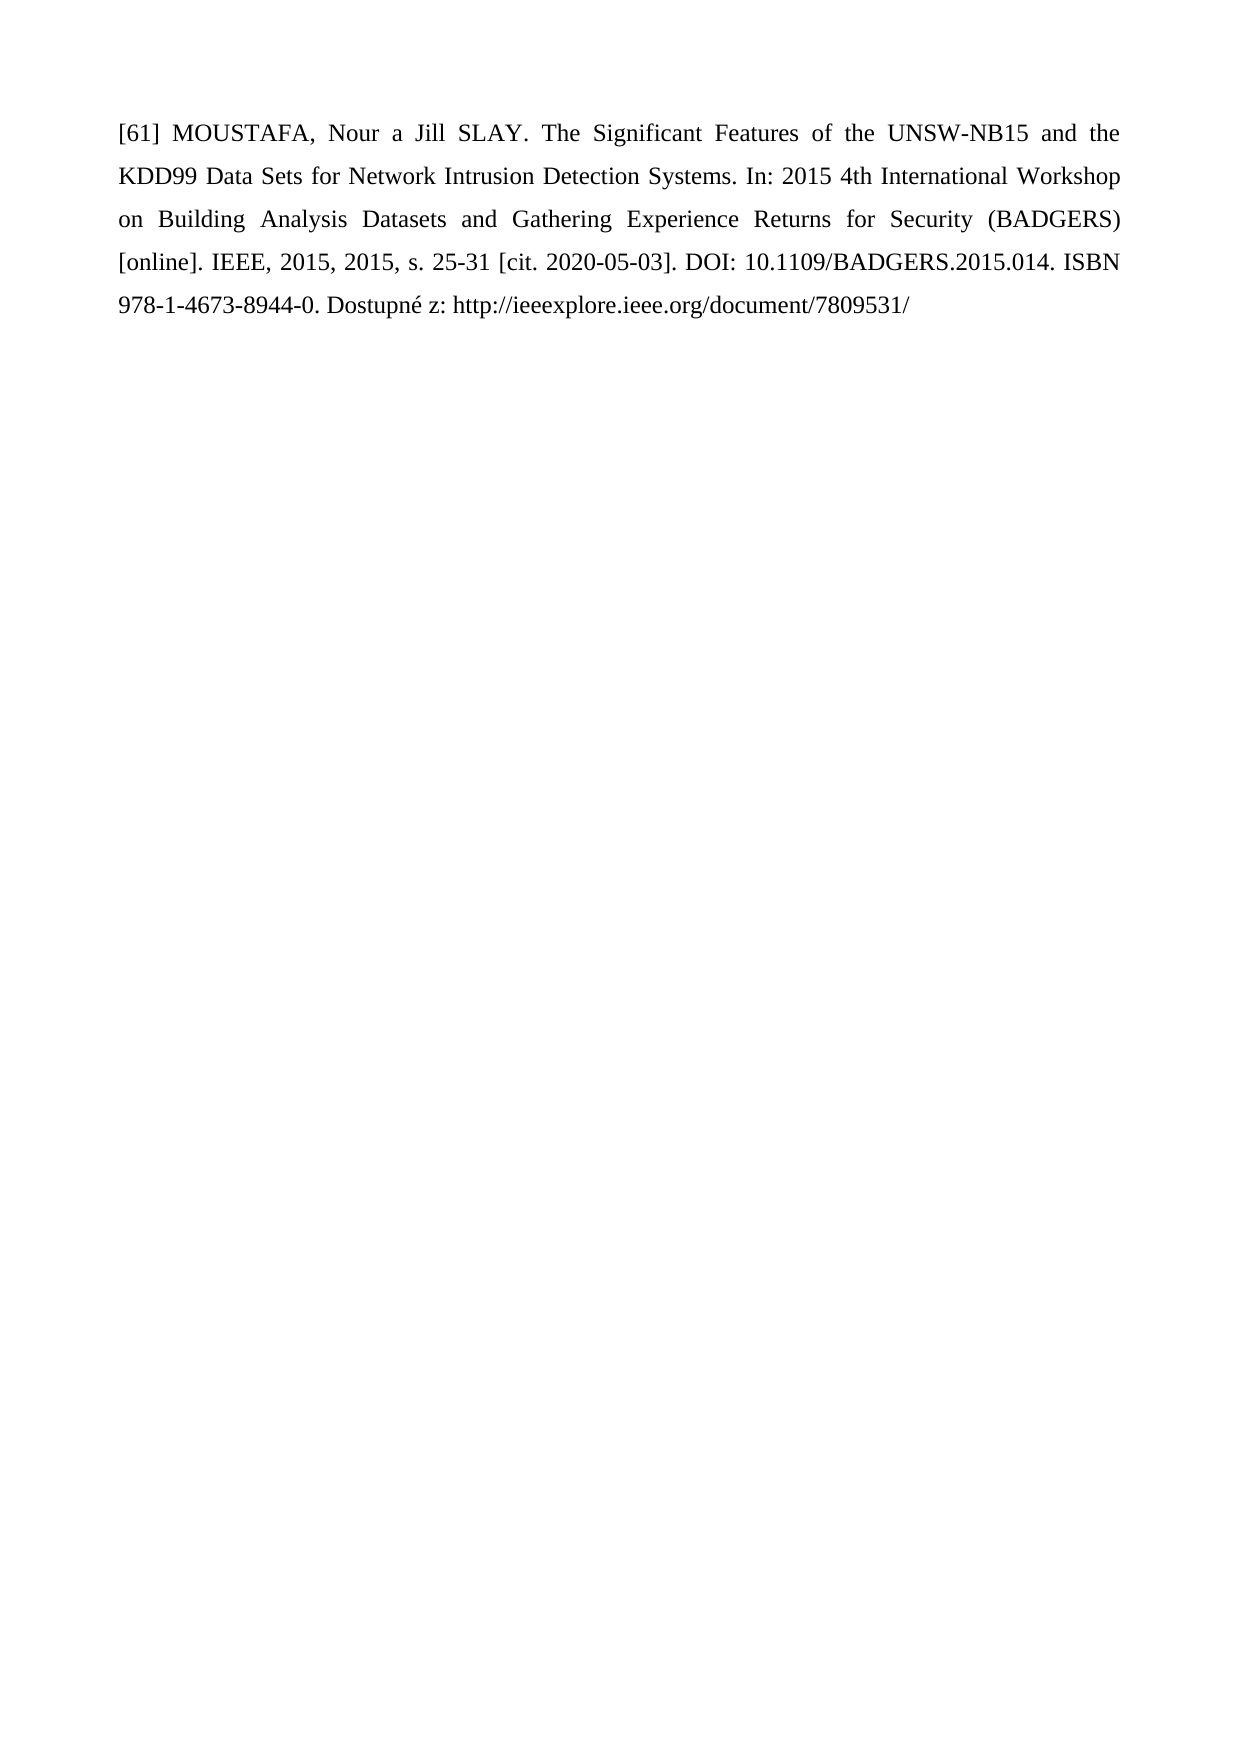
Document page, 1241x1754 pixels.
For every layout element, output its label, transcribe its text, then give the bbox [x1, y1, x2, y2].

text [61] MOUSTAFA, Nour a Jill SLAY. The Significant Features of the UNSW-NB15 and the KDD99 Data Sets for Network Intrusion Detection Systems. In: 2015 4th International Workshop on Building Analysis Datasets and Gathering Experience Returns for Security (BADGERS) [online]. IEEE, 2015, 2015, s. 25-31 [cit. 2020-05-03]. DOI: 10.1109/BADGERS.2015.014. ISBN 978-1-4673-8944-0. Dostupné z: http://ieeexplore.ieee.org/document/7809531/ [118, 118, 1122, 319]
